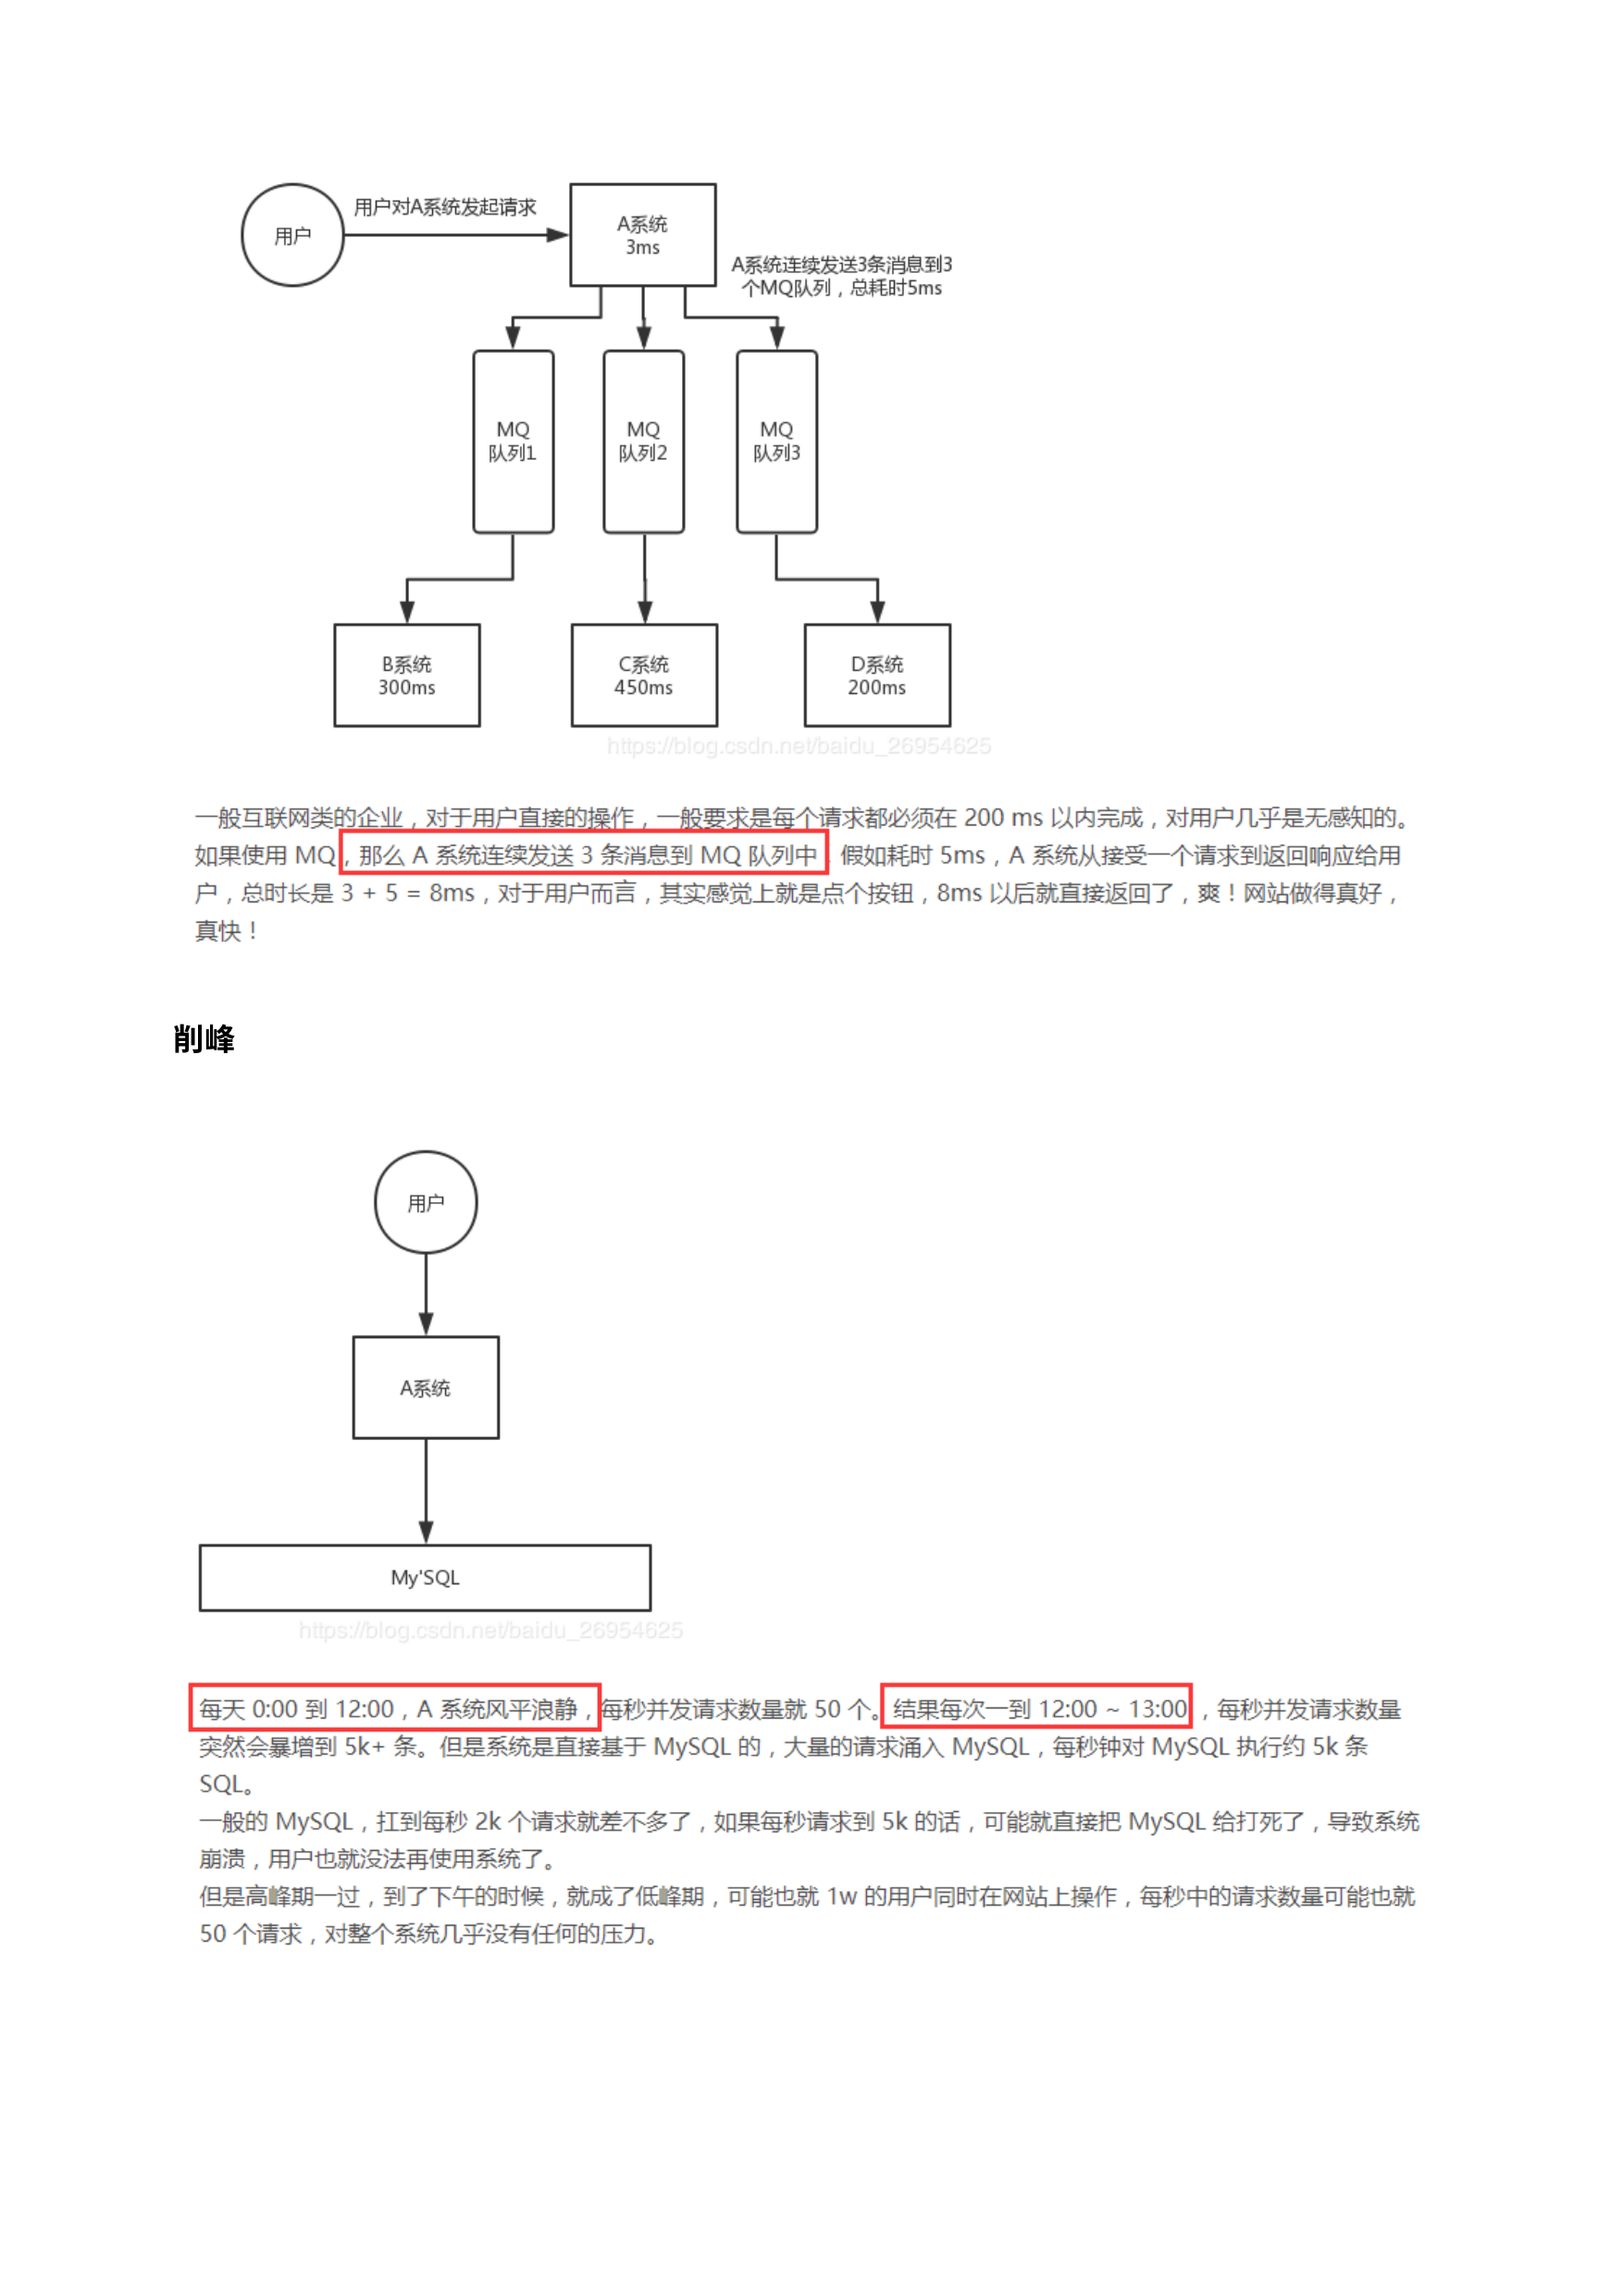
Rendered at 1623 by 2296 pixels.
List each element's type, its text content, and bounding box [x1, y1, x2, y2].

subtitle 削峰 [173, 1007, 1449, 1067]
picture [173, 771, 1450, 965]
picture [173, 140, 1163, 763]
picture [173, 1124, 768, 1653]
picture [173, 1666, 1450, 1967]
